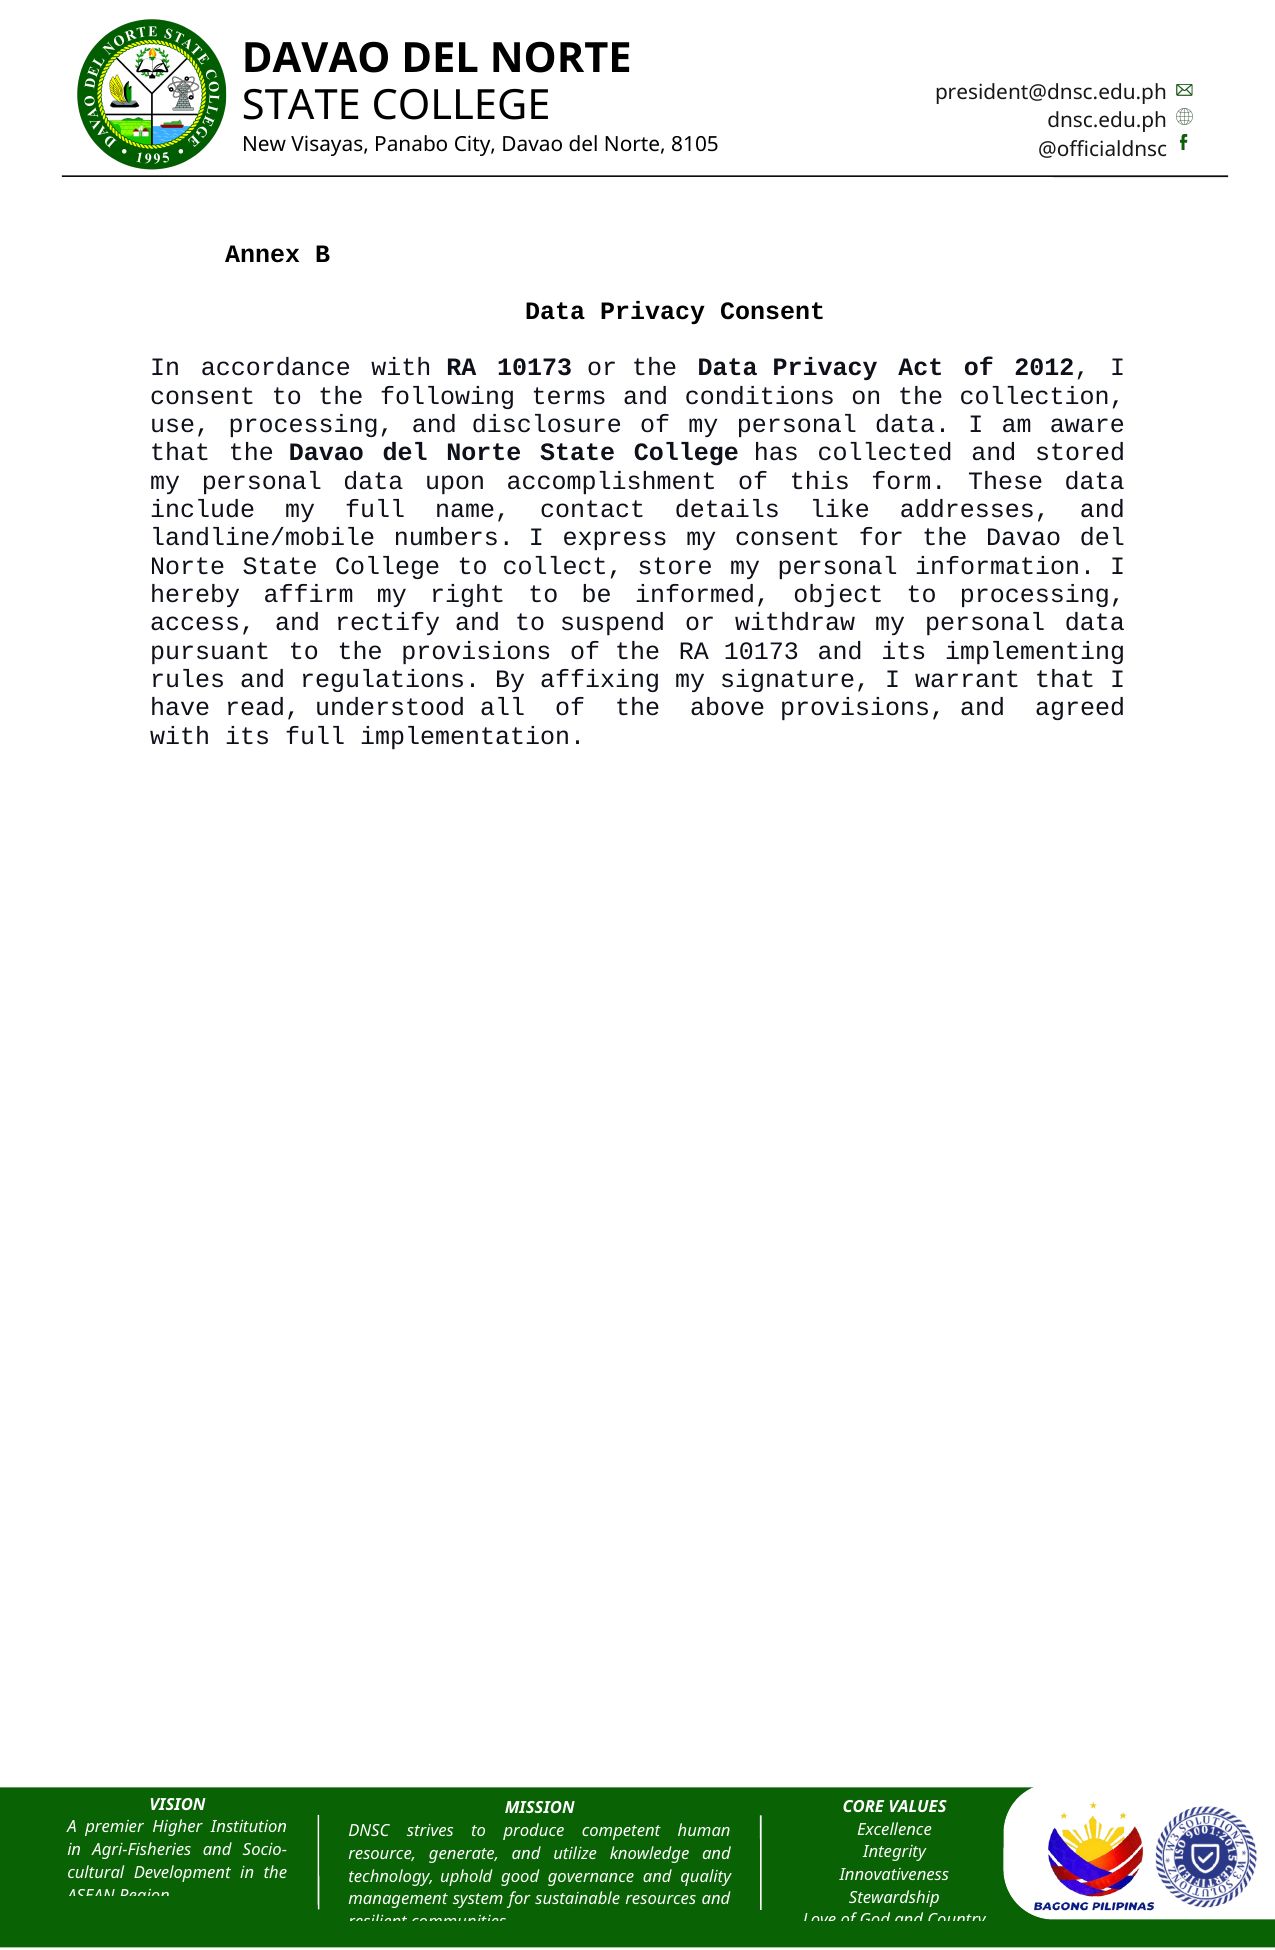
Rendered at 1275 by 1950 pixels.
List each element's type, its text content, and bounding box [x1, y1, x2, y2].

text Data Privacy Consent [225, 298, 1125, 327]
picture [1019, 1788, 1259, 1924]
picture [76, 18, 227, 170]
text Annex B [225, 242, 1125, 270]
picture [1176, 84, 1193, 97]
picture [1180, 134, 1188, 150]
picture [1176, 108, 1193, 125]
text In accordance with RA 10173 or the Data Privacy Act of 2012, I consent to the following terms and conditions on the collection, use, processing, and disclosure of my personal data. I am aware that the Davao del Norte State College has collected and stored my personal data upon accomplishment of this form. These data include my full name, contact details like addresses, and landline/mobile numbers. I express my consent for the Davao del Norte State College to collect, store my personal information. I hereby affirm my right to be informed, object to processing, access, and rectify and to suspend or withdraw my personal data pursuant to the provisions of the RA 10173 and its implementing rules and regulations. By affixing my signature, I warrant that I have read, understood all of the above provisions, and agreed with its full implementation. [150, 355, 1125, 752]
